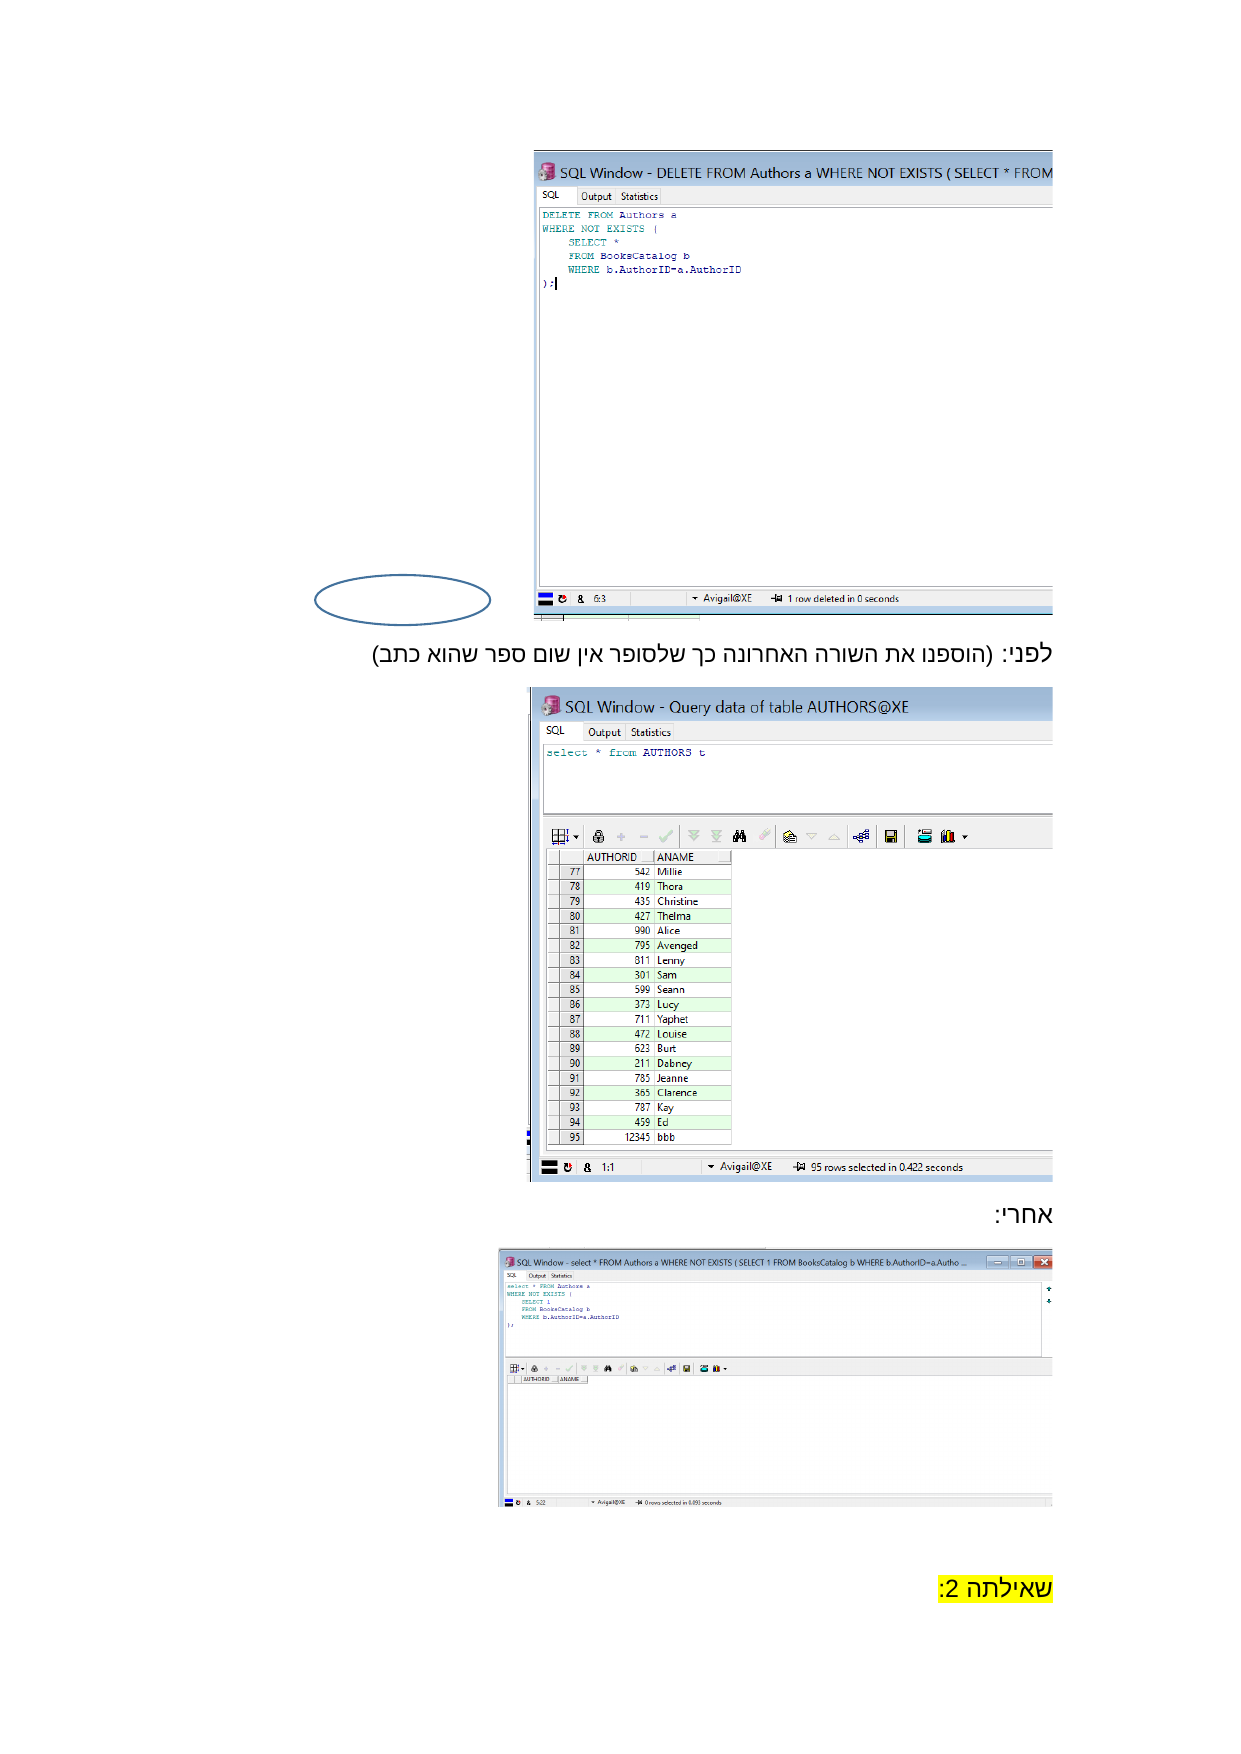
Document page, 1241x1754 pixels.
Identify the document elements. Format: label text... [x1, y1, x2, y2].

picture [533, 150, 1053, 621]
text לפני: (הוספנו את השורה האחרונה כך שלסופר אין שום ספר שהוא כתב) [187, 639, 1053, 668]
picture [498, 1247, 1053, 1507]
text אחרי: [187, 1200, 1053, 1229]
text שאילתה 2: [187, 1574, 1053, 1603]
picture [526, 687, 1053, 1182]
